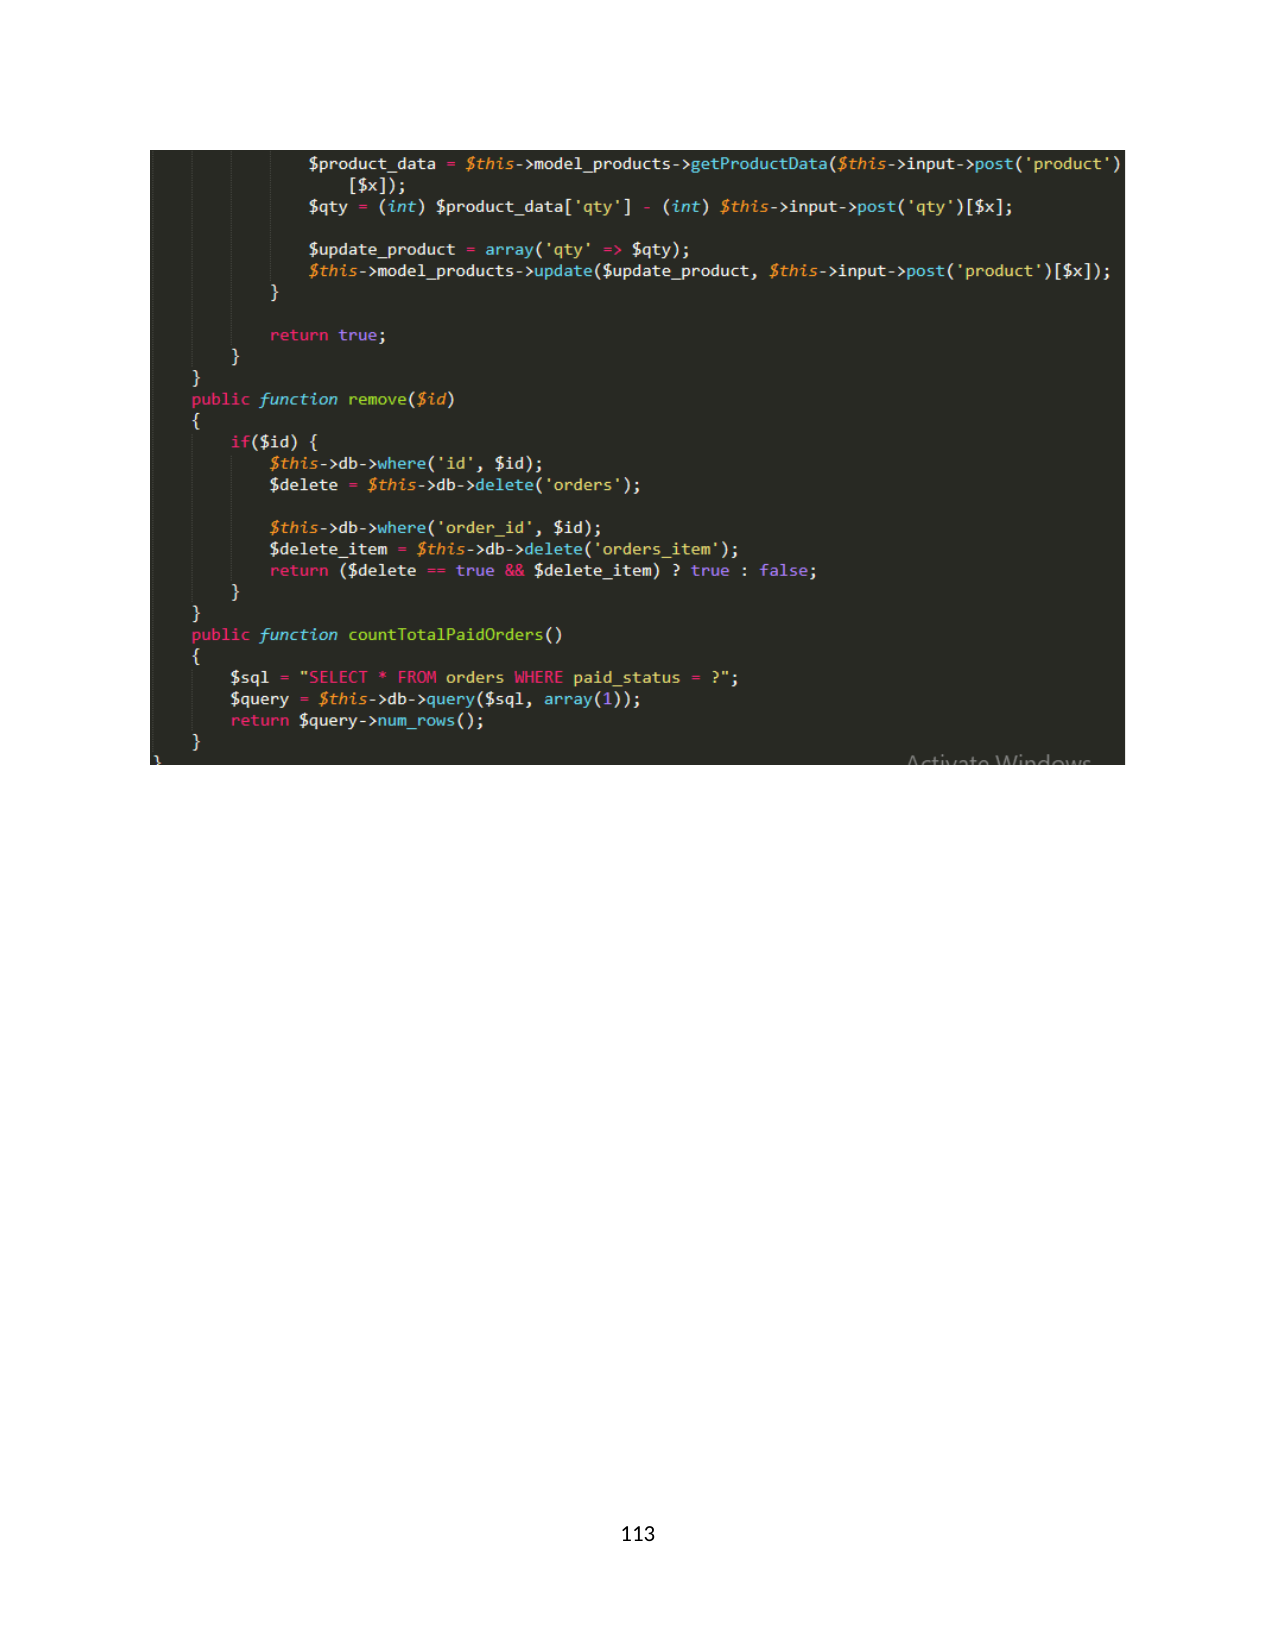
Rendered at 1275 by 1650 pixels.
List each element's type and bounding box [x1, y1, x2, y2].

picture [150, 150, 1125, 765]
